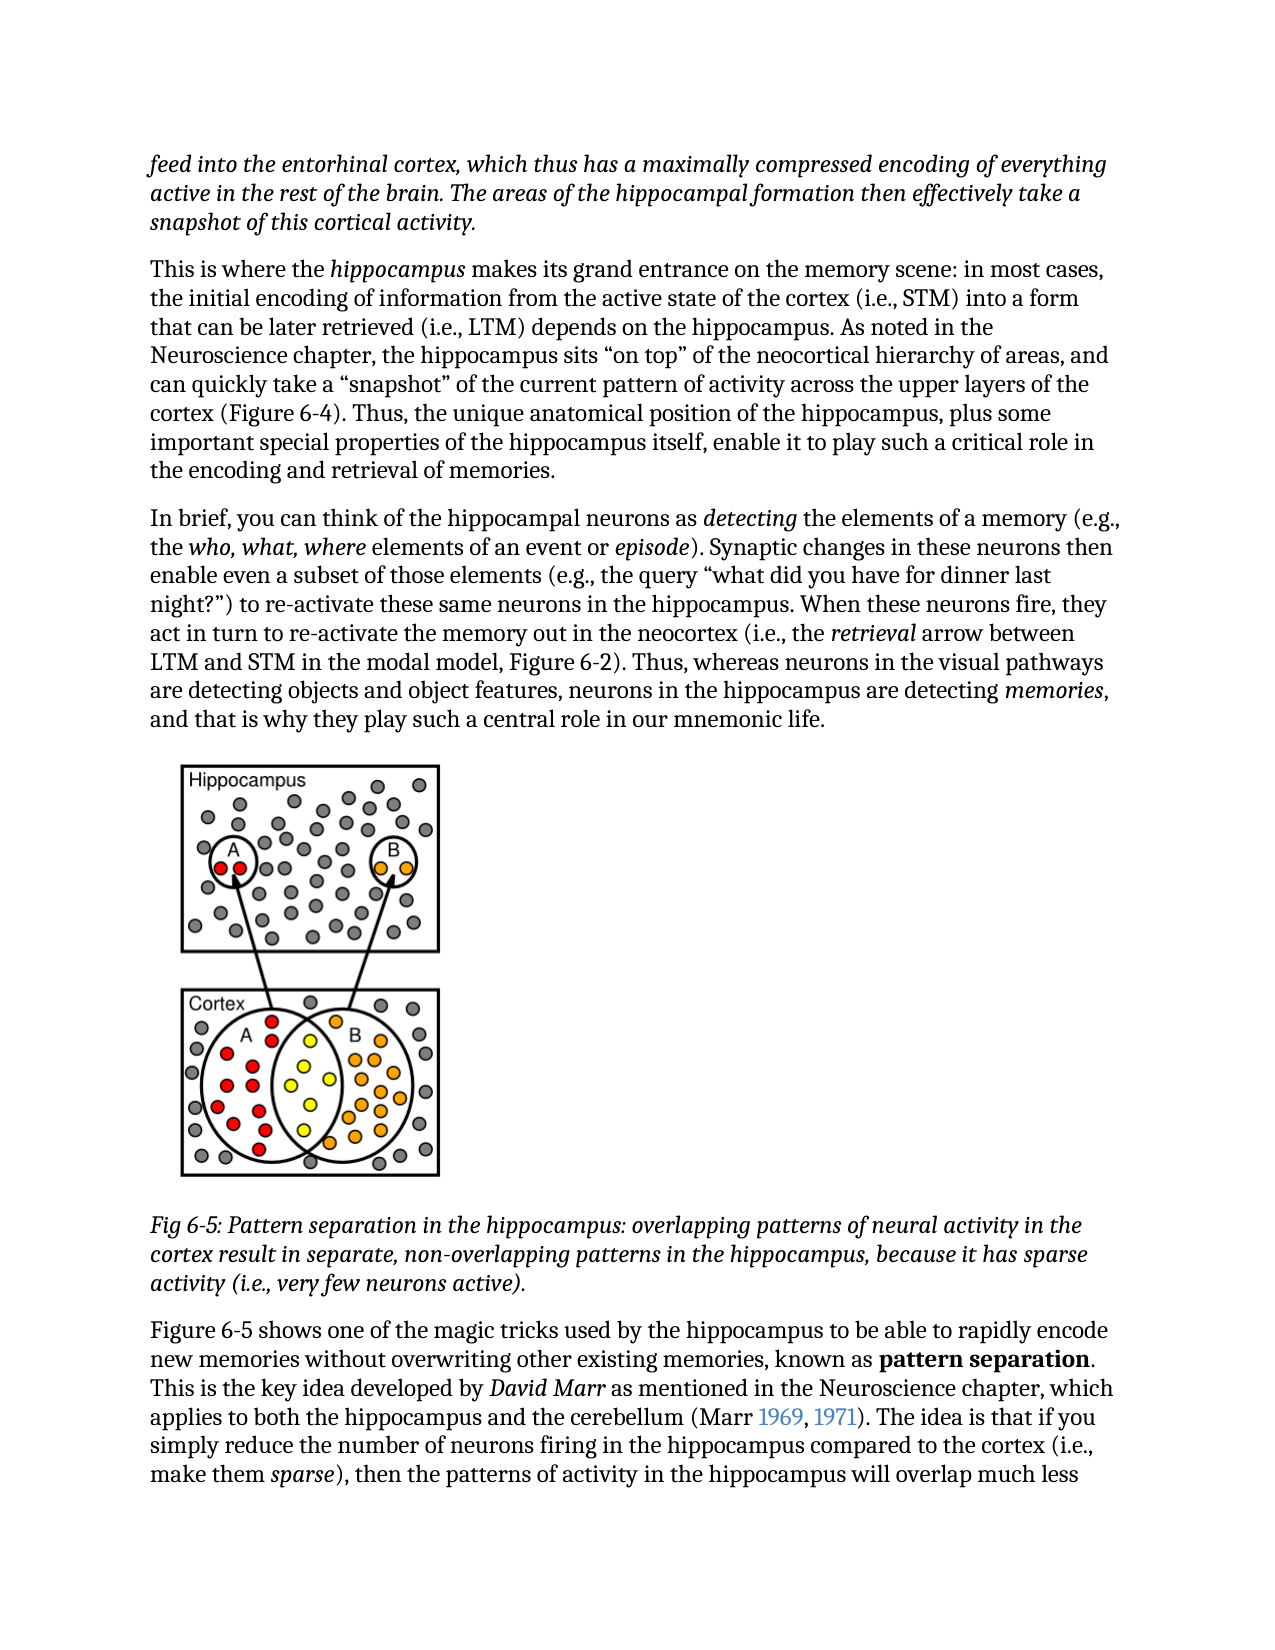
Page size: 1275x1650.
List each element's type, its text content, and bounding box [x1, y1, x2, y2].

text This is where the hippocampus makes its grand entrance on the memory scene: in most cases, the initial encoding of information from the active state of the cortex (i.e., STM) into a form that can be later retrieved (i.e., LTM) depends on the hippocampus. As noted in the Neuroscience chapter, the hippocampus sits “on top” of the neocortical hierarchy of areas, and can quickly take a “snapshot” of the current pattern of activity across the upper layers of the cortex (Figure 6-4). Thus, the unique anatomical position of the hippocampus, plus some important special properties of the hippocampus itself, enable it to play such a critical role in the encoding and retrieval of memories. [150, 255, 1125, 485]
text Fig 6-5: Pattern separation in the hippocampus: overlapping patterns of neural activity in the cortex result in separate, non-overlapping patterns in the hippocampus, because it has sparse activity (i.e., very few neurons active). [150, 1211, 1125, 1298]
text In brief, you can think of the hippocampal neurons as detecting the elements of a memory (e.g., the who, what, where elements of an event or episode). Synaptic changes in these neurons then enable even a subset of those elements (e.g., the query “what did you have for dinner last night?”) to re-activate these same neurons in the hippocampus. When these neurons fire, they act in turn to re-activate the memory out in the neocortex (i.e., the retrieval arrow between LTM and STM in the modal model, Figure 6-2). Thus, whereas neurons in the visual pathways are detecting objects and object features, neurons in the hippocampus are detecting memories, and that is why they play such a central role in our mnemonic life. [150, 504, 1125, 734]
picture [168, 752, 454, 1191]
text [150, 150, 1125, 236]
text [150, 1316, 1125, 1489]
